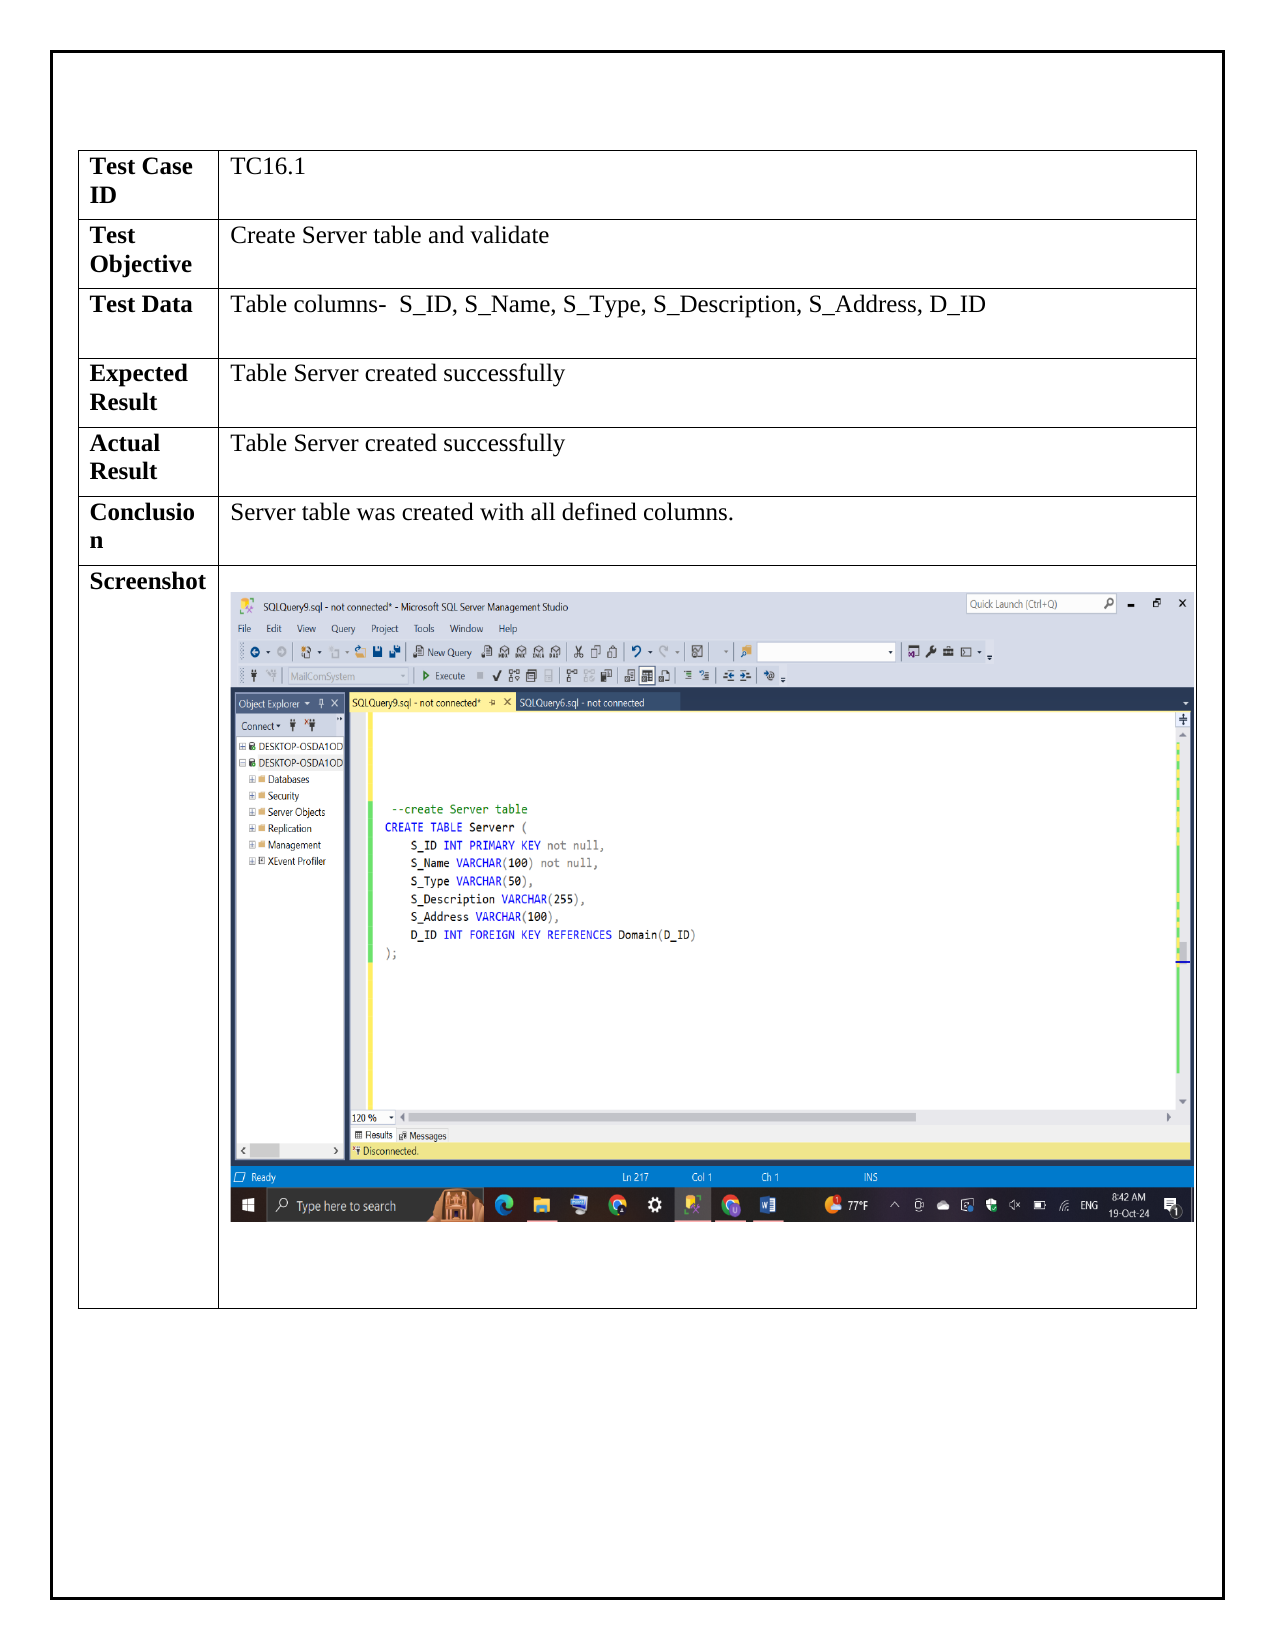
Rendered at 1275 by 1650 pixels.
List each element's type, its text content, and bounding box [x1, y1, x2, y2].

picture [230, 592, 1194, 1222]
table_cell Screenshot [79, 566, 218, 1308]
table_cell [219, 566, 1196, 1308]
table_cell Test Objective [79, 220, 218, 288]
table_cell Create Server table and validate [219, 220, 1196, 288]
table_cell Table Server created successfully [219, 359, 1196, 427]
table_header Test Case ID [79, 151, 218, 219]
table_header TC16.1 [219, 151, 1196, 219]
table_cell Server table was created with all defined columns. [219, 497, 1196, 565]
table_cell Test Data [79, 289, 218, 357]
table_cell Actual Result [79, 428, 218, 496]
table_cell Conclusion [79, 497, 218, 565]
table_cell Table columns- S_ID, S_Name, S_Type, S_Description, S_Address, D_ID [219, 289, 1196, 357]
table_cell Expected Result [79, 359, 218, 427]
table_cell Table Server created successfully [219, 428, 1196, 496]
